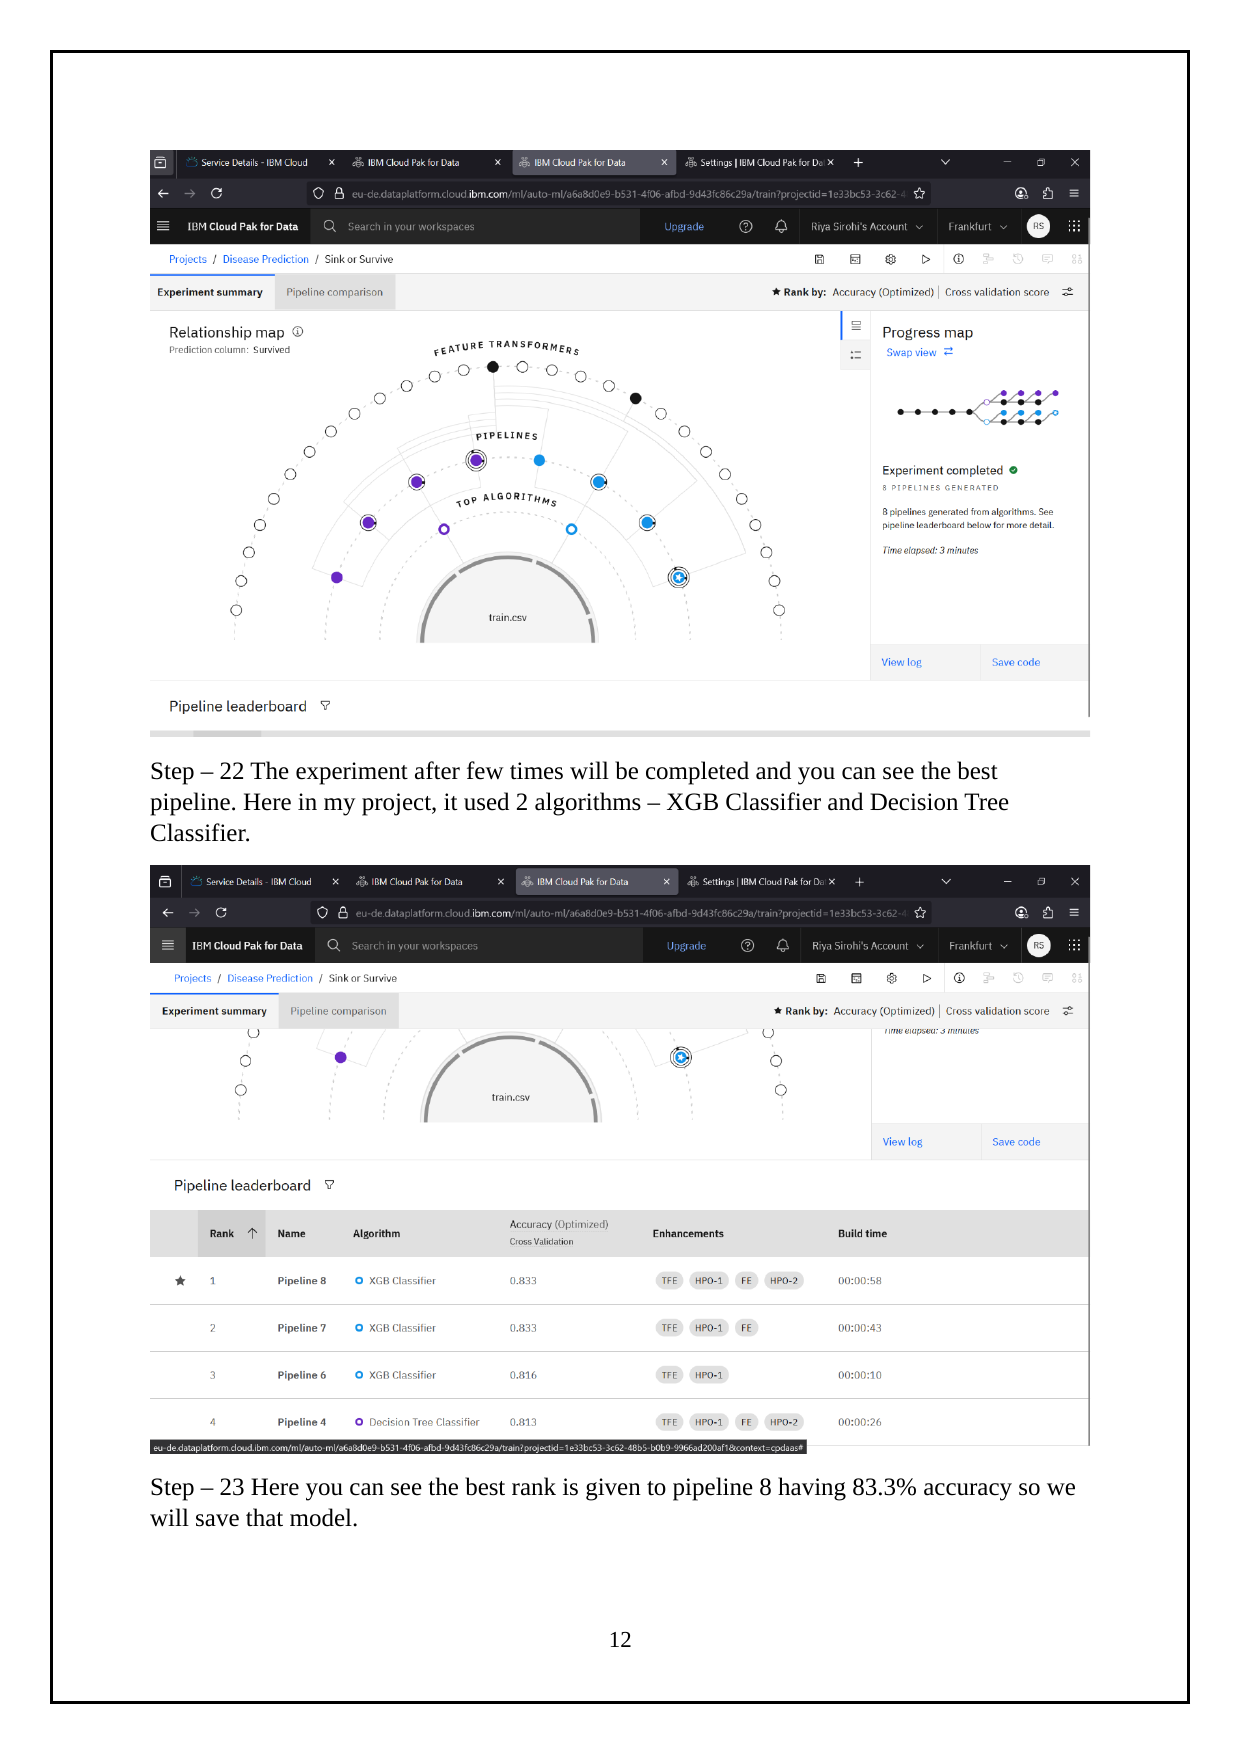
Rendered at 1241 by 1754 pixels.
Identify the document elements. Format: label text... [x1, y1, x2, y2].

picture [150, 865, 1091, 1454]
text Step – 22 The experiment after few times will be completed and you can see the best pipeline. Here in my project, it used 2 algorithms – XGB Classifier and Decision Tree Classifier. [150, 756, 1090, 847]
picture [150, 150, 1091, 737]
text Step – 23 Here you can see the best rank is given to pipeline 8 having 83.3% accuracy so we will save that model. [150, 1472, 1090, 1532]
